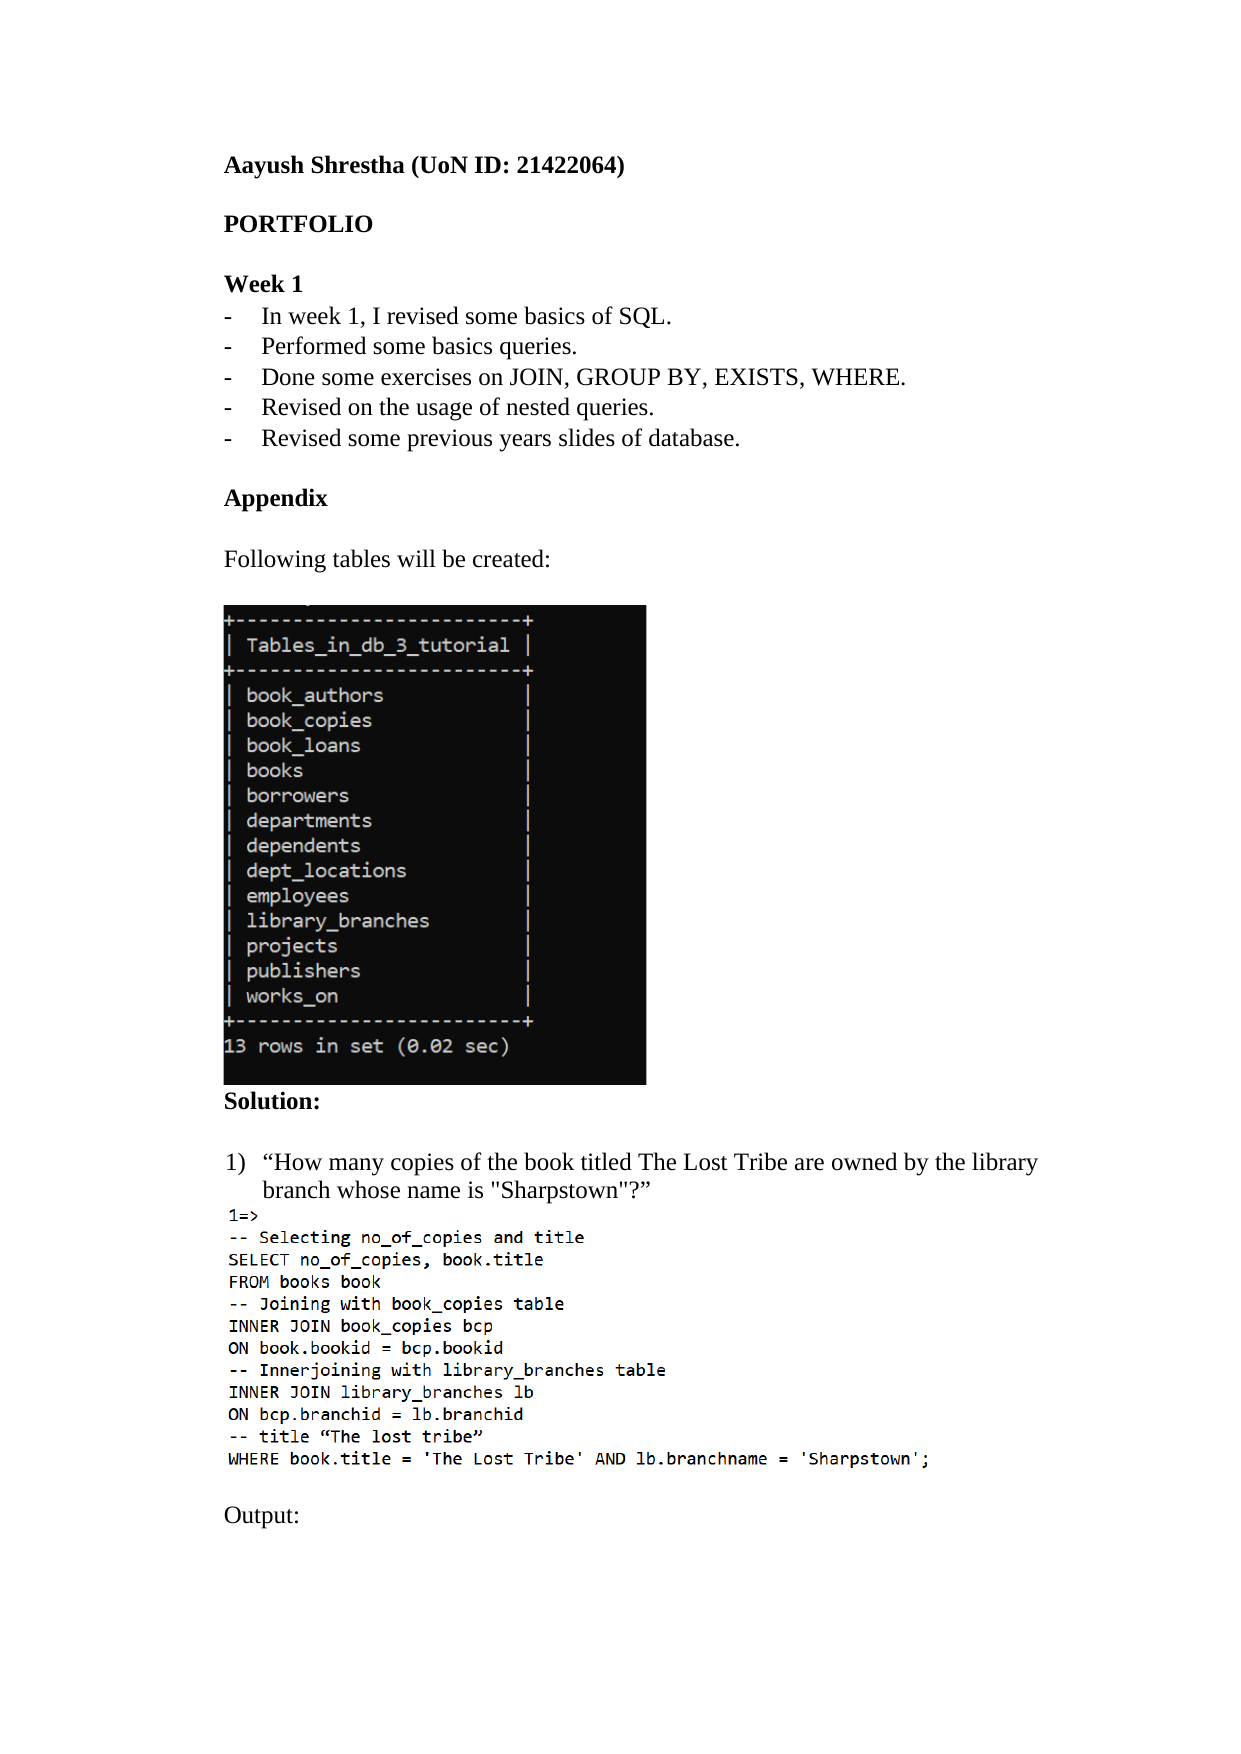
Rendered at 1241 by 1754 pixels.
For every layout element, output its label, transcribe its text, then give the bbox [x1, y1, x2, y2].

text Solution: [223, 1086, 1053, 1114]
list “How many copies of the book titled The Lost Tribe are owned by the library branch whose name is "Sharpstown"?” [225, 1147, 1053, 1204]
picture [223, 1204, 1089, 1499]
picture [223, 605, 647, 1085]
text Aayush Shrestha (UoN ID: 21422064) [223, 150, 1053, 179]
text Output: [223, 1500, 1053, 1529]
list In week 1, I revised some basics of SQL. [223, 301, 1053, 330]
text PORTFOLIO [223, 209, 1053, 238]
list Performed some basics queries. [223, 331, 1053, 360]
text Following tables will be created: [223, 544, 1053, 573]
list Done some exercises on JOIN, GROUP BY, EXISTS, WHERE. [223, 362, 1053, 391]
text Week 1 [223, 269, 1053, 298]
list Revised on the usage of nested queries. [223, 392, 1053, 421]
text Appendix [223, 483, 1053, 512]
list Revised some previous years slides of database. [223, 423, 1053, 451]
